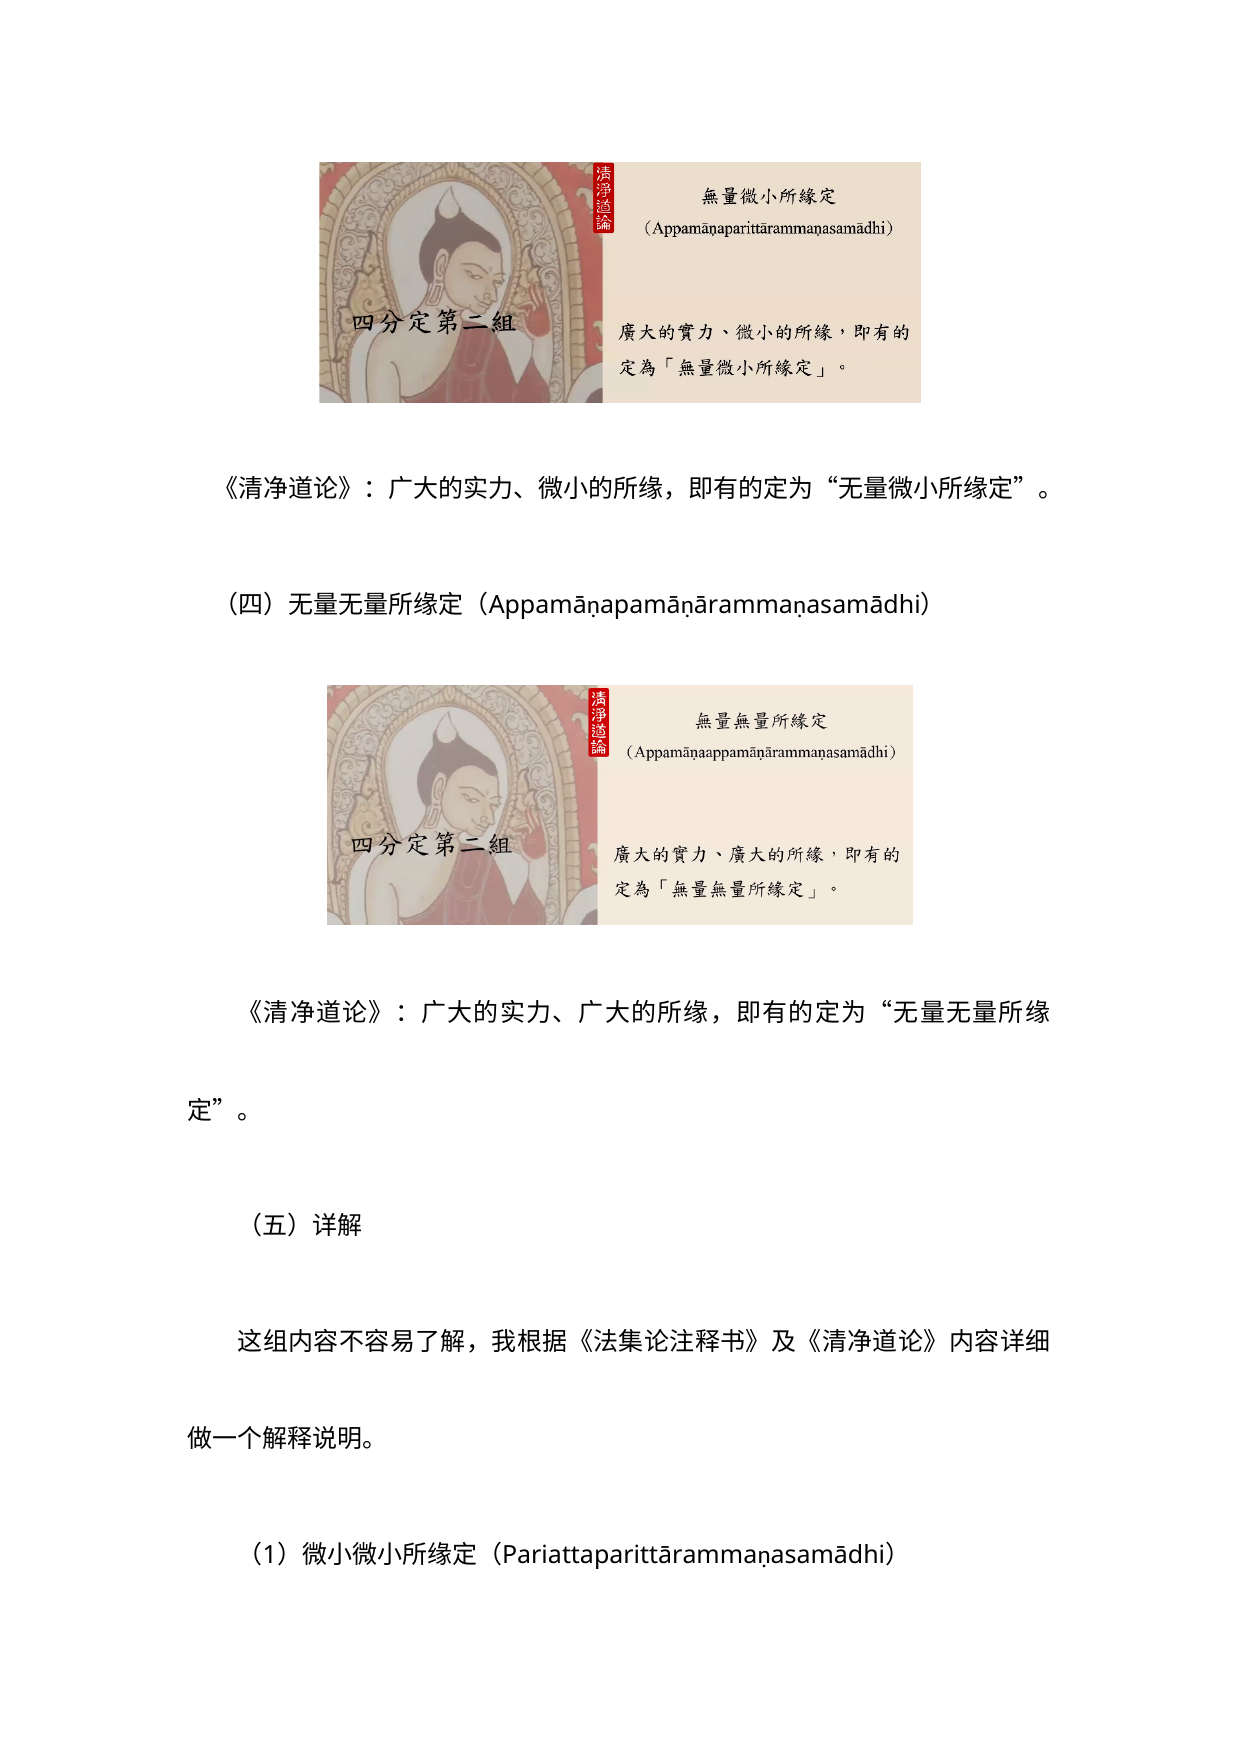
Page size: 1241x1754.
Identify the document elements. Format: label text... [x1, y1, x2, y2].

picture [327, 685, 914, 925]
text （五）详解 [187, 1191, 1053, 1256]
text 这组内容不容易了解，我根据《法集论注释书》及《清净道论》内容详细做一个解释说明。 [187, 1307, 1053, 1469]
text （四）无量无量所缘定（Appamāṇapamāṇārammaṇasamādhi） [187, 570, 1053, 635]
text （1）微小微小所缘定（Pariattaparittārammaṇasamādhi） [187, 1520, 1053, 1585]
picture [319, 162, 921, 403]
text 《清净道论》：广大的实力、微小的所缘，即有的定为“无量微小所缘定”。 [187, 454, 1053, 519]
text 《清净道论》：广大的实力、广大的所缘，即有的定为“无量无量所缘定”。 [187, 978, 1053, 1141]
